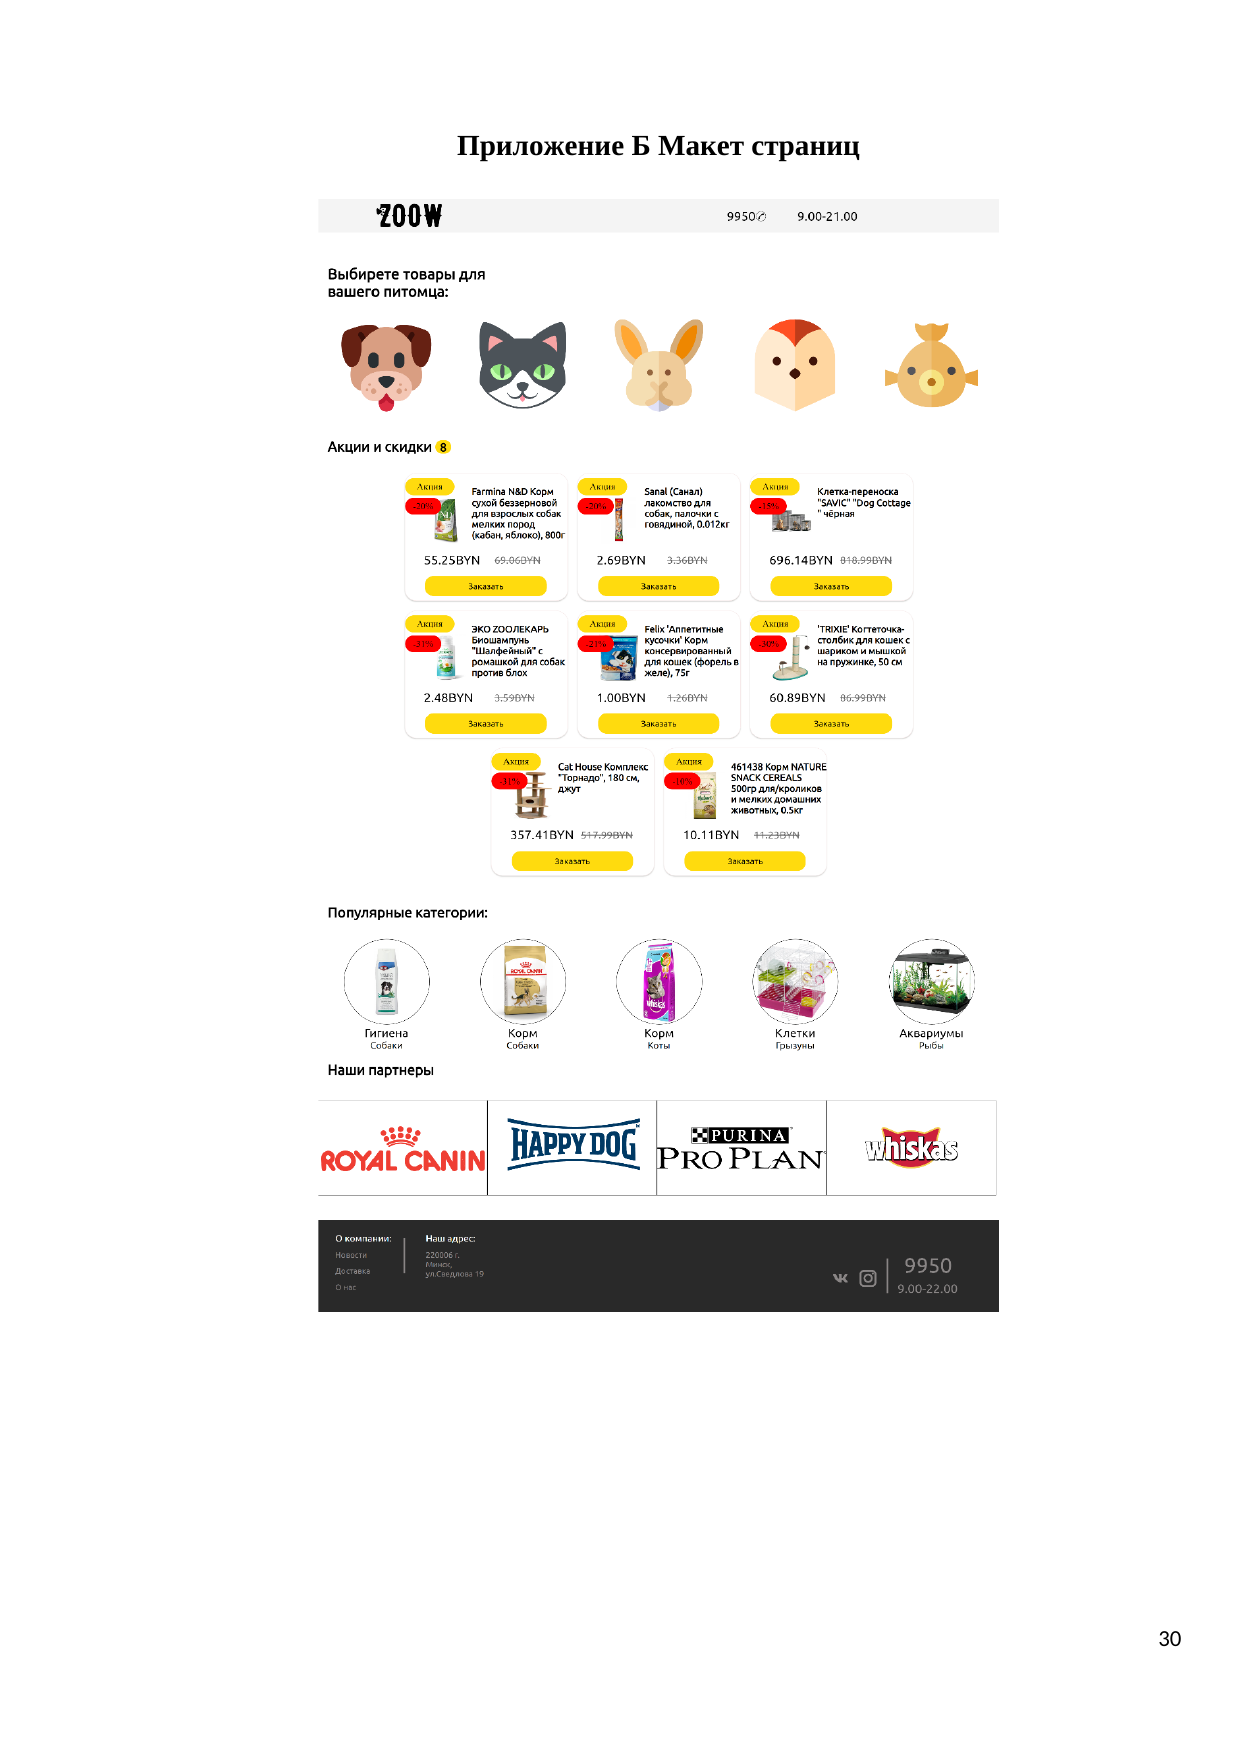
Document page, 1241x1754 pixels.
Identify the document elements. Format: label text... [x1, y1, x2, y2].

subtitle Приложение Б Макет страниц [136, 128, 1181, 162]
picture [318, 199, 999, 1312]
